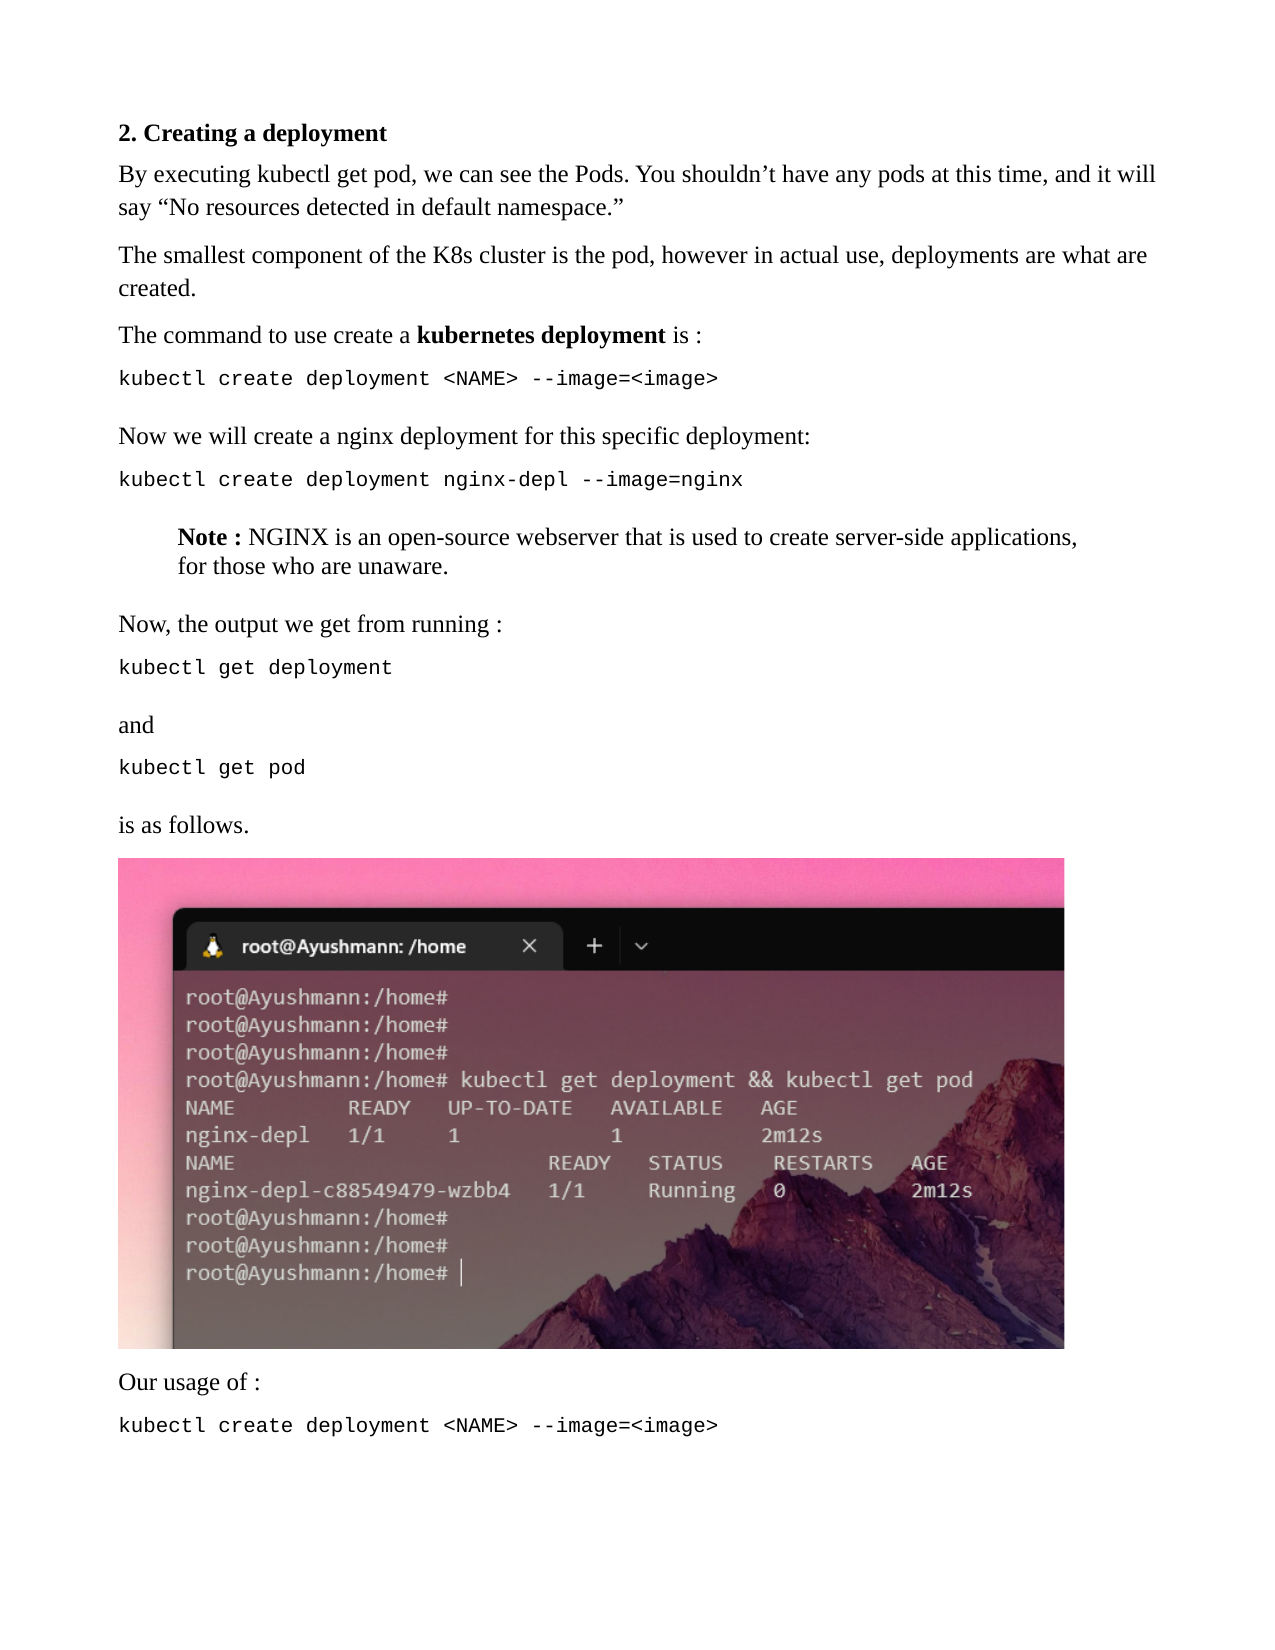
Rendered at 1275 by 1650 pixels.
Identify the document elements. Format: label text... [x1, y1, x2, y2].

text kubectl get deployment [118, 657, 1157, 680]
text The command to use create a kubernetes deployment is : [118, 321, 1157, 349]
text By executing kubectl get pod, we can see the Pods. You shouldn’t have any pods at this time, and it will say “No resources detected in default namespace.” [118, 159, 1157, 221]
text The smallest component of the K8s cluster is the pod, however in actual use, deployments are what are created. [118, 240, 1157, 302]
text Now, the output we get from running : [118, 609, 1157, 638]
text kubectl create deployment <NAME> --image=<image> [118, 368, 1157, 392]
text and [118, 710, 1157, 738]
text Now we will create a nginx deployment for this specific deployment: [118, 421, 1157, 450]
picture [118, 858, 1065, 1349]
text kubectl create deployment <NAME> --image=<image> [118, 1414, 1157, 1438]
text Our usage of : [118, 1367, 1157, 1396]
text kubectl get pod [118, 757, 1157, 781]
text is as follows. [118, 811, 1157, 839]
subtitle 2. Creating a deployment 🏗️ [118, 118, 1157, 147]
text Note : NGINX is an open-source webserver that is used to create server-side applications, for those who are unaware. [177, 522, 1098, 579]
text kubectl create deployment nginx-depl --image=nginx [118, 469, 1157, 493]
